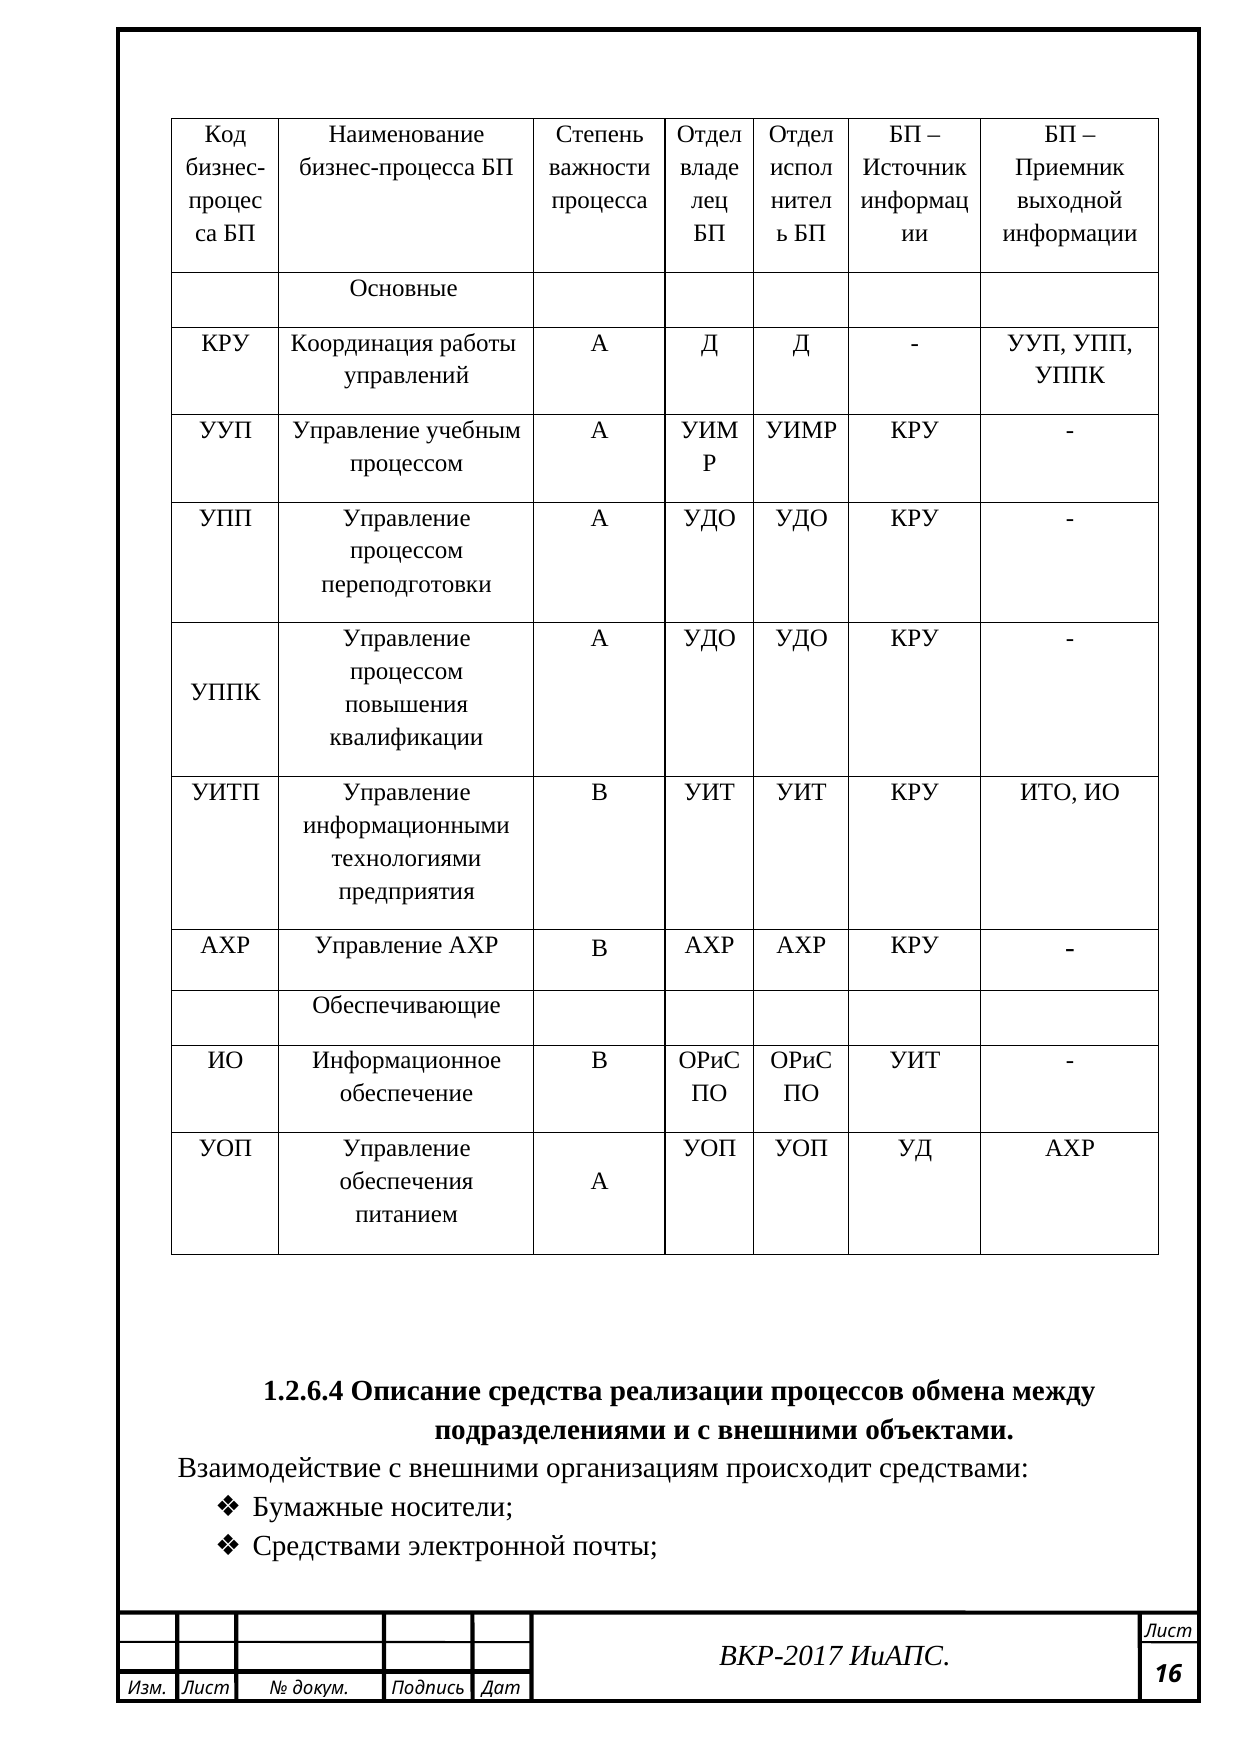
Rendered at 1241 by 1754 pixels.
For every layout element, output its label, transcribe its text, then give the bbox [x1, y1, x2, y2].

table_cell - [981, 1046, 1158, 1132]
table_cell УУП, УПП, УППК [981, 328, 1158, 414]
table_cell УИТ [754, 777, 848, 929]
table_cell УДО [754, 623, 848, 776]
table_header БП – Источник информации [849, 119, 980, 272]
table_cell Обеспечивающие [279, 991, 533, 1044]
table_cell УДО [666, 623, 753, 776]
table_cell Управление процессом переподготовки [279, 503, 533, 622]
table_cell УПП [172, 503, 278, 622]
table_cell Д [754, 328, 848, 414]
table_cell УДО [754, 503, 848, 622]
table_cell - [981, 623, 1158, 776]
table_cell УИМР [754, 415, 848, 502]
table_cell УИМР [666, 415, 753, 502]
table_cell УППК [172, 623, 278, 776]
table_cell УДО [666, 503, 753, 622]
table_cell Управление информационными технологиями предприятия [279, 777, 533, 929]
table_cell [666, 273, 753, 327]
table_header Отдел исполнитель БП [754, 119, 848, 272]
table_cell АХР [981, 1133, 1158, 1254]
table_header Код бизнес-процесса БП [172, 119, 278, 272]
table_cell УОП [172, 1133, 278, 1254]
table_cell УОП [666, 1133, 753, 1254]
table_cell АХР [666, 930, 753, 989]
table_cell - [981, 415, 1158, 502]
table_cell А [534, 1133, 664, 1254]
table_cell В [534, 930, 664, 989]
table_cell УУП [172, 415, 278, 502]
table_cell Основные [279, 273, 533, 327]
table_header Отдел владелец БП [666, 119, 753, 272]
table_cell [172, 273, 278, 327]
table_cell А [534, 328, 664, 414]
table_cell УИТ [666, 777, 753, 929]
table_cell АХР [172, 930, 278, 989]
table_cell [666, 991, 753, 1044]
table_cell КРУ [849, 623, 980, 776]
table_cell - [981, 503, 1158, 622]
table_cell Управление АХР [279, 930, 533, 989]
table_cell АХР [754, 930, 848, 989]
table_cell [981, 991, 1158, 1044]
table_cell [849, 273, 980, 327]
table_cell УОП [754, 1133, 848, 1254]
table_cell [981, 273, 1158, 327]
text Взаимодействие с внешними организациям происходит средствами: [177, 1451, 1181, 1484]
subtitle Описание средства реализации процессов обмена между подразделениями и с внешними объектами. [177, 1373, 1181, 1446]
table_cell А [534, 623, 664, 776]
table_cell [754, 273, 848, 327]
table_cell [534, 991, 664, 1044]
table_cell УИТ [849, 1046, 980, 1132]
table_cell В [534, 1046, 664, 1132]
table_cell А [534, 503, 664, 622]
list Бумажные носители; [215, 1489, 1181, 1523]
table_cell Информационное обеспечение [279, 1046, 533, 1132]
table_cell КРУ [849, 777, 980, 929]
table_cell КРУ [849, 415, 980, 502]
table_cell Управление обеспечения питанием [279, 1133, 533, 1254]
table_cell УИТП [172, 777, 278, 929]
table_cell - [849, 328, 980, 414]
table_cell ОРиСПО [754, 1046, 848, 1132]
table_cell [172, 991, 278, 1044]
table_cell В [534, 777, 664, 929]
table_cell ИО [172, 1046, 278, 1132]
table_cell ИТО, ИО [981, 777, 1158, 929]
table_header БП – Приемник выходной информации [981, 119, 1158, 272]
table_cell А [534, 415, 664, 502]
table_cell - [981, 930, 1158, 989]
table_cell Координация работы управлений [279, 328, 533, 414]
table_cell ОРиСПО [666, 1046, 753, 1132]
table_cell [534, 273, 664, 327]
table_cell Управление учебным процессом [279, 415, 533, 502]
table_cell [754, 991, 848, 1044]
table_cell КРУ [849, 930, 980, 989]
table_header Степень важности процесса [534, 119, 664, 272]
table_cell [849, 991, 980, 1044]
table_cell Управление процессом повышения квалификации [279, 623, 533, 776]
table_cell УД [849, 1133, 980, 1254]
table_cell КРУ [172, 328, 278, 414]
table_header Наименование бизнес-процесса БП [279, 119, 533, 272]
table_cell Д [666, 328, 753, 414]
list Средствами электронной почты; [215, 1528, 1181, 1561]
table_cell КРУ [849, 503, 980, 622]
